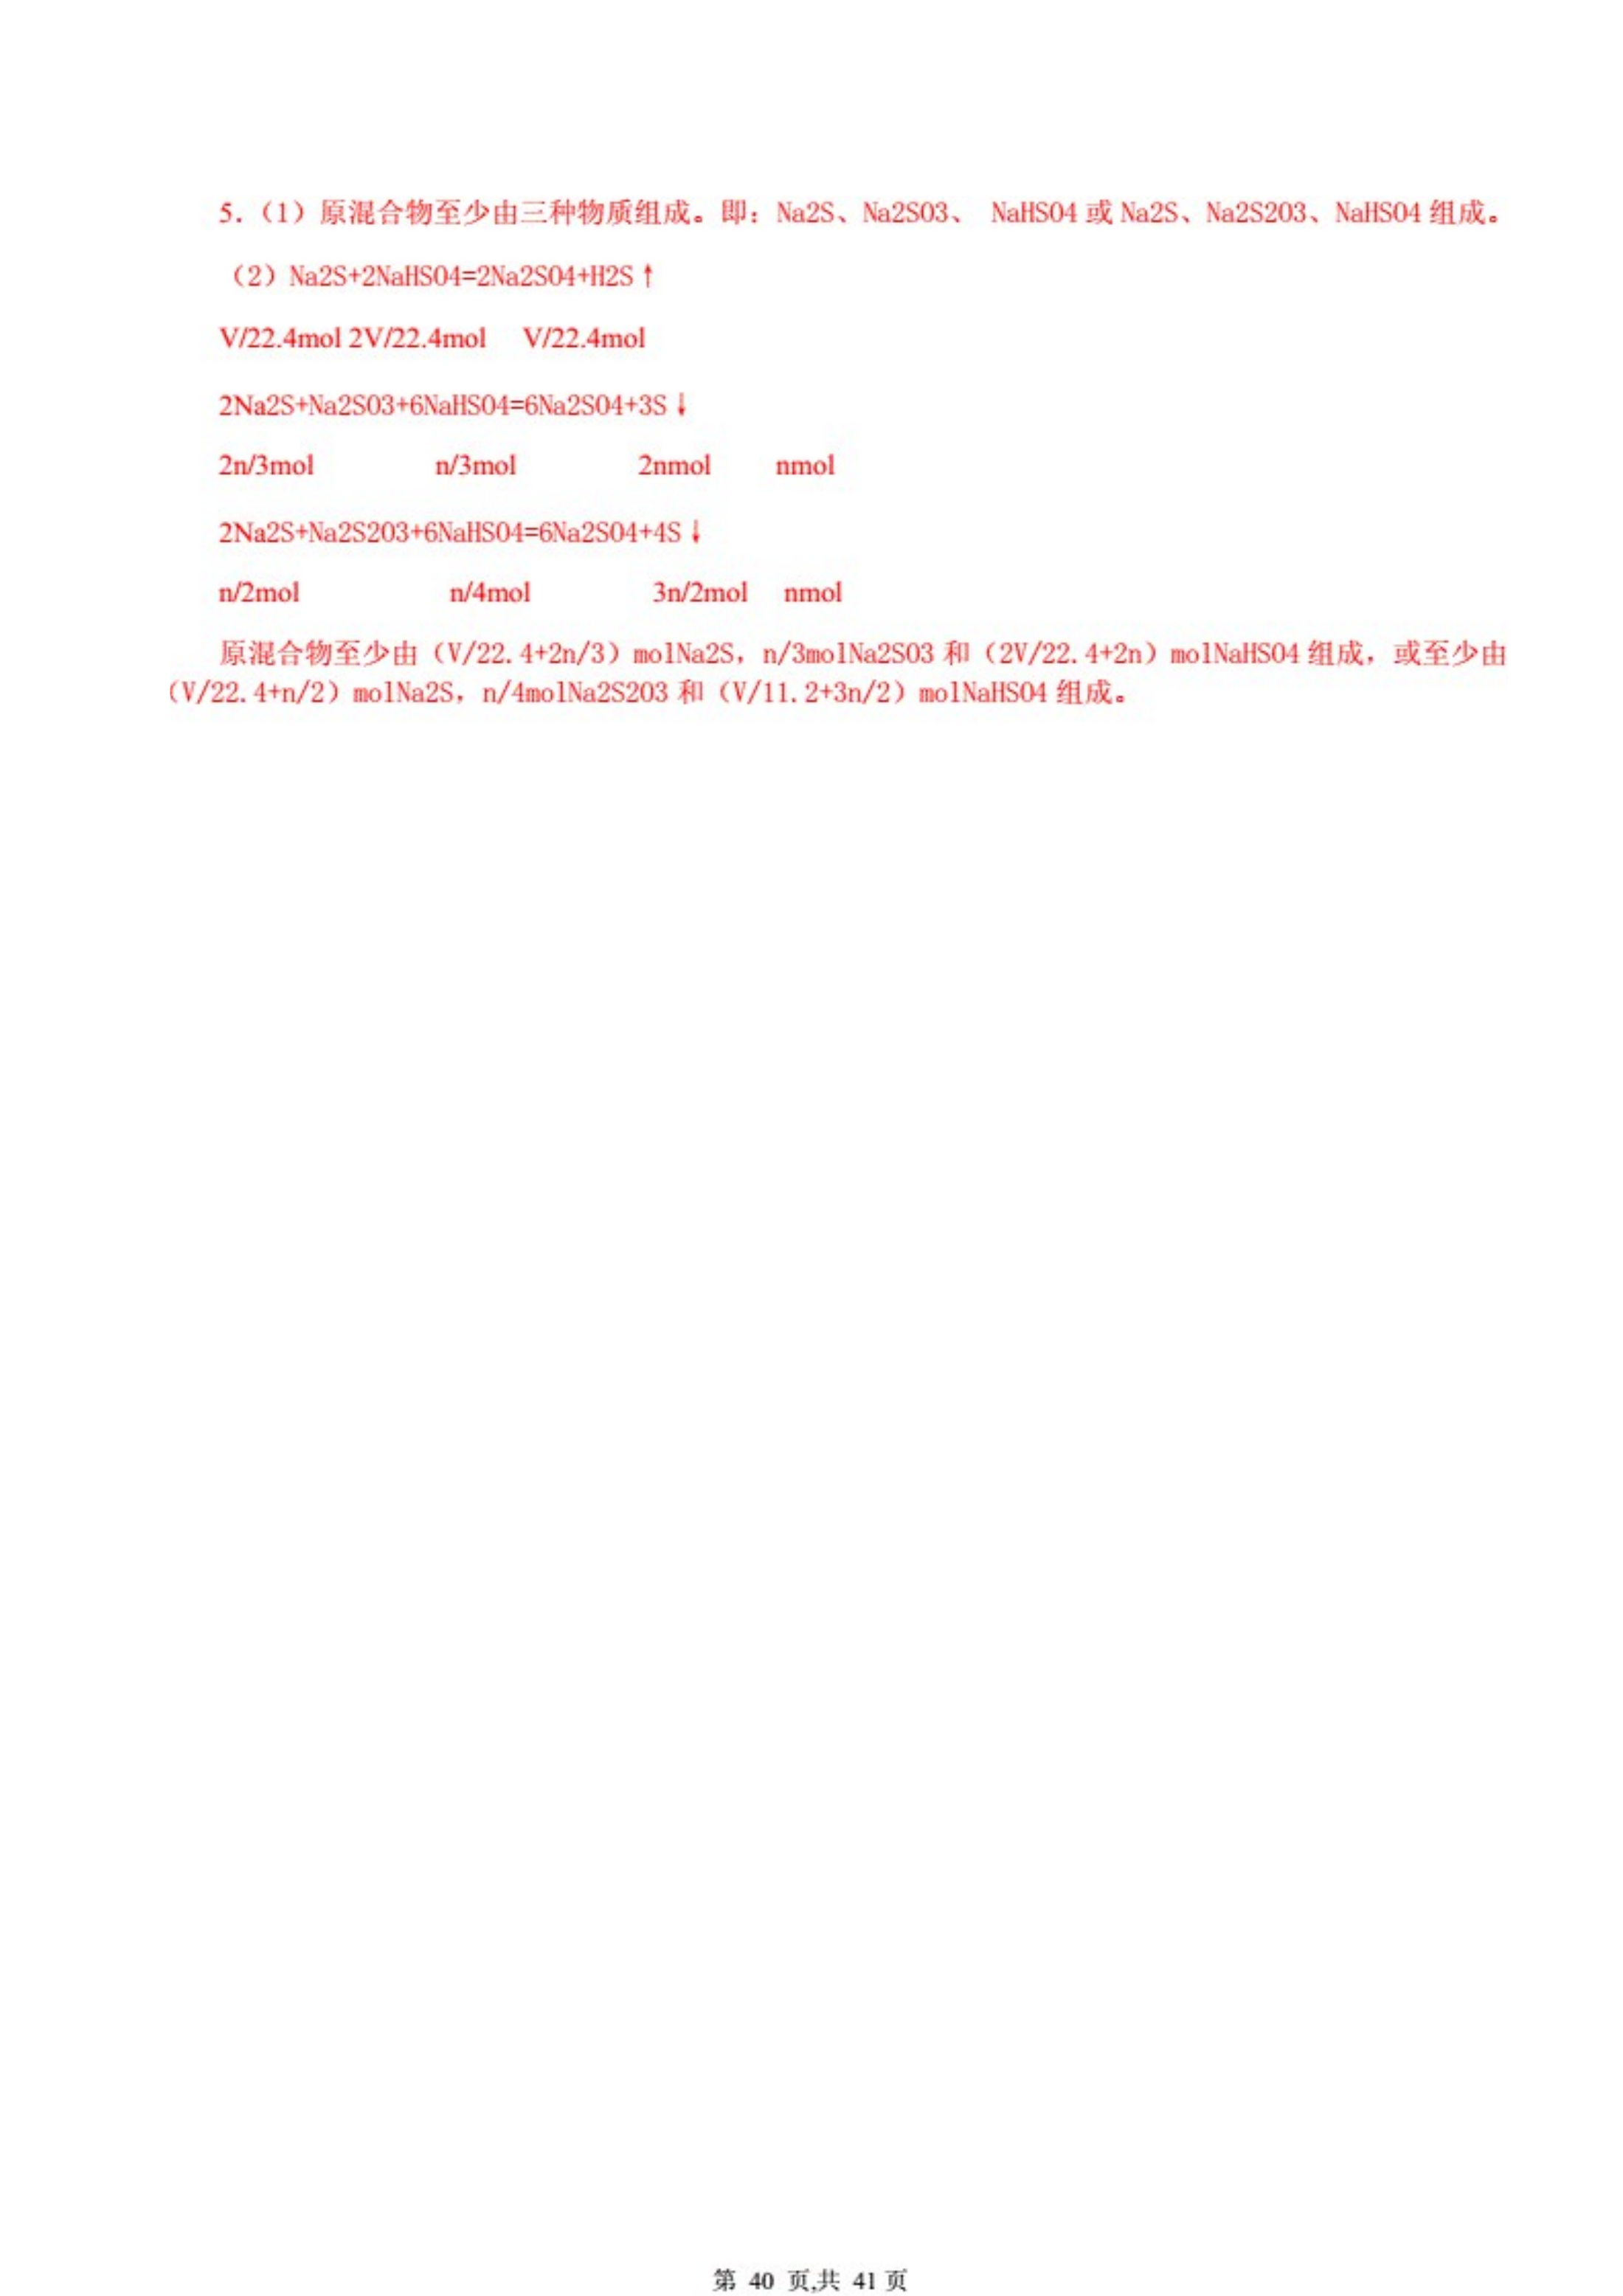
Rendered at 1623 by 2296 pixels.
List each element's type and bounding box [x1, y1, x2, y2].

picture [170, 196, 1509, 2296]
